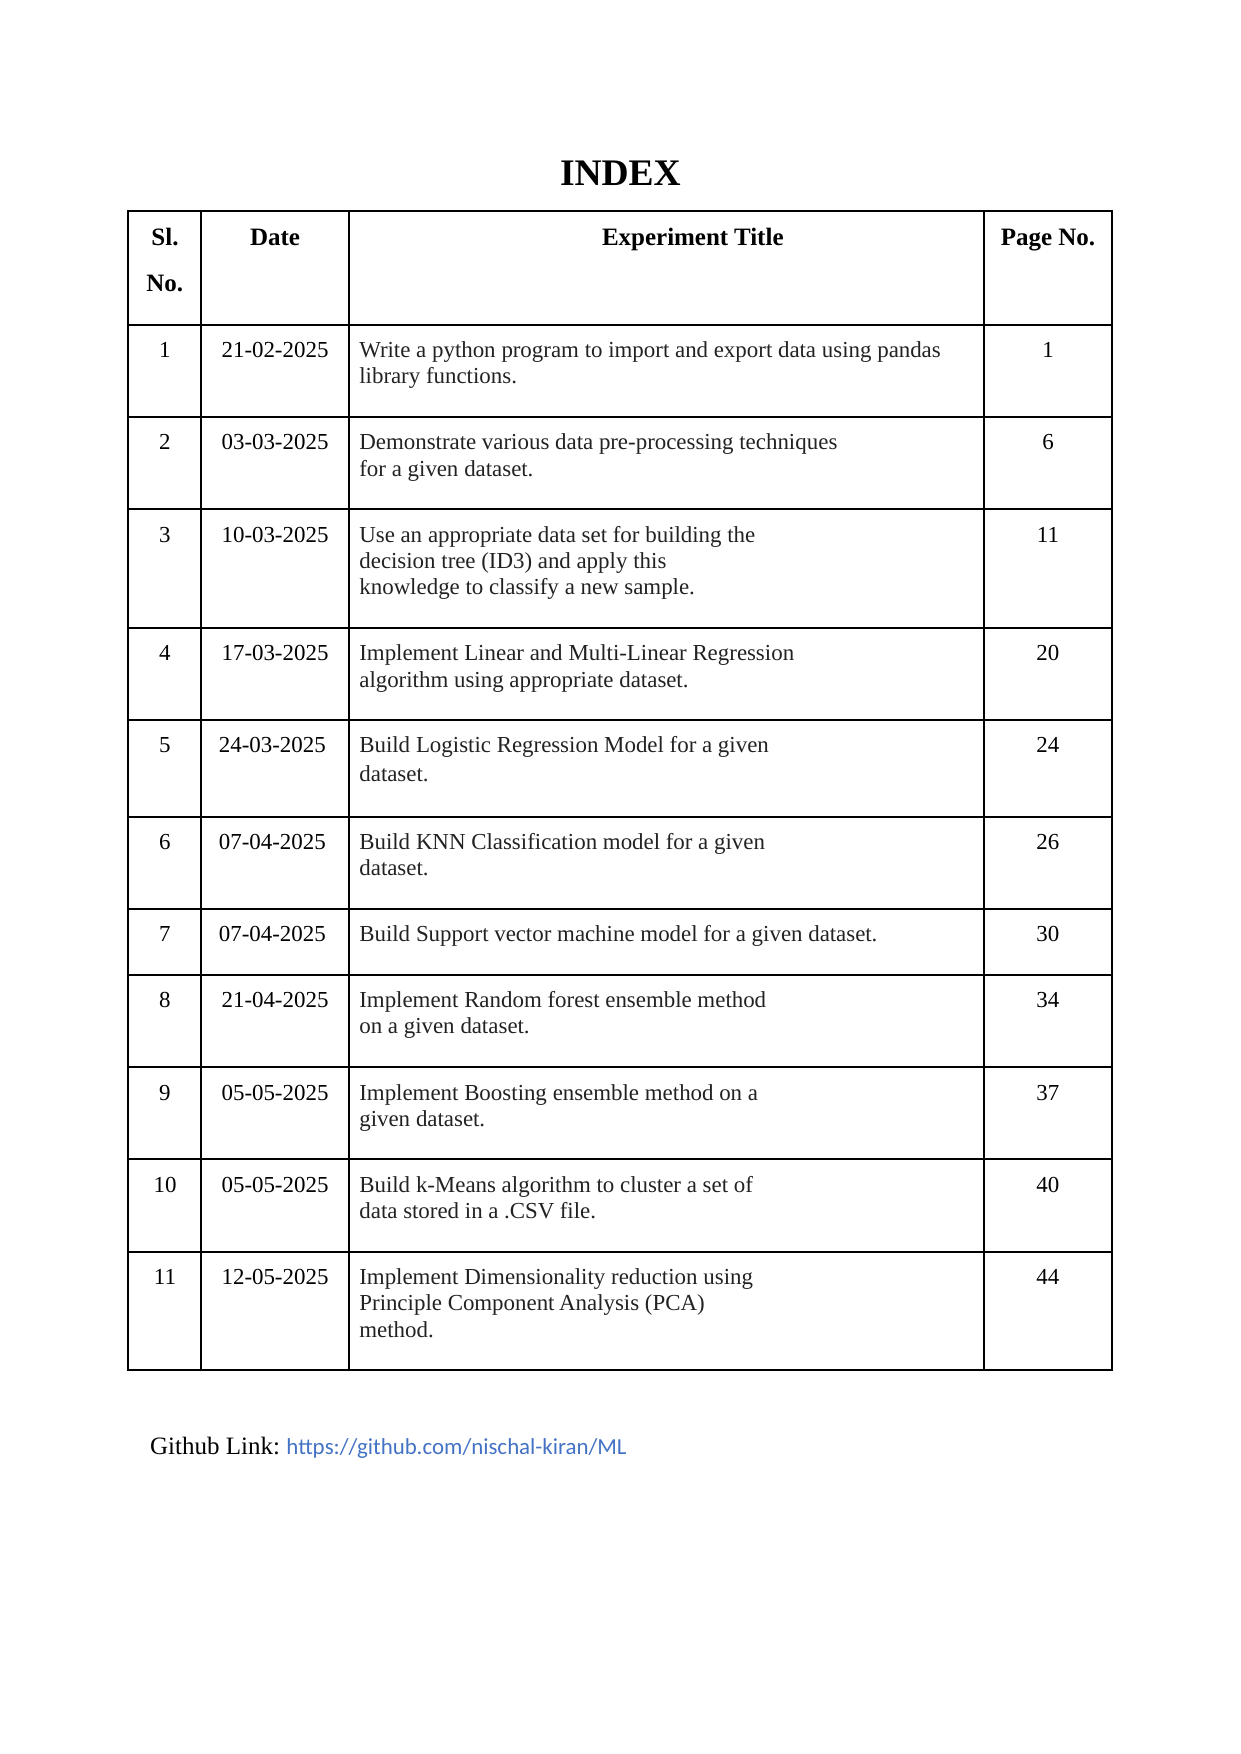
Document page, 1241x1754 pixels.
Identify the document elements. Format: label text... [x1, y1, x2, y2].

table_cell 4 [129, 629, 200, 719]
table_header Date [202, 212, 348, 323]
table_cell Use an appropriate data set for building the decision tree (ID3) and apply this knowledge to classify a new sample. [350, 510, 983, 627]
table_cell 30 [985, 910, 1111, 974]
table_cell Build k-Means algorithm to cluster a set of data stored in a .CSV file. [350, 1160, 983, 1251]
table_cell 26 [985, 818, 1111, 908]
table_cell Implement Linear and Multi-Linear Regression algorithm using appropriate dataset. [350, 629, 983, 719]
table_cell 11 [129, 1253, 200, 1369]
table_cell 21-04-2025 [202, 976, 348, 1066]
table_cell 44 [985, 1253, 1111, 1369]
table_cell Build Logistic Regression Model for a given dataset. [350, 721, 983, 816]
table_cell 6 [985, 418, 1111, 508]
table_cell Implement Boosting ensemble method on a given dataset. [350, 1068, 983, 1158]
table_cell 10 [129, 1160, 200, 1251]
table_header Page No. [985, 212, 1111, 323]
table_cell Write a python program to import and export data using pandas library functions. [350, 326, 983, 416]
table_cell 7 [129, 910, 200, 974]
text INDEX [150, 150, 1090, 193]
table_cell 07-04-2025 [202, 818, 348, 908]
table_cell 24 [985, 721, 1111, 816]
table_cell 03-03-2025 [202, 418, 348, 508]
table_cell 2 [129, 418, 200, 508]
table_cell 3 [129, 510, 200, 627]
table_cell 21-02-2025 [202, 326, 348, 416]
table_cell 5 [129, 721, 200, 816]
table_cell 34 [985, 976, 1111, 1066]
table_cell 07-04-2025 [202, 910, 348, 974]
table_cell 40 [985, 1160, 1111, 1251]
table_cell 8 [129, 976, 200, 1066]
table_cell 05-05-2025 [202, 1068, 348, 1158]
table_cell 10-03-2025 [202, 510, 348, 627]
table_cell Demonstrate various data pre-processing techniques for a given dataset. [350, 418, 983, 508]
table_cell 37 [985, 1068, 1111, 1158]
text Github Link: https://github.com/nischal-kiran/ML [150, 1431, 1090, 1460]
table_cell 20 [985, 629, 1111, 719]
table_cell 11 [985, 510, 1111, 627]
table_cell 1 [129, 326, 200, 416]
table_cell Build Support vector machine model for a given dataset. [350, 910, 983, 974]
table_cell Implement Dimensionality reduction using Principle Component Analysis (PCA) method. [350, 1253, 983, 1369]
table_cell 12-05-2025 [202, 1253, 348, 1369]
table_header Experiment Title [350, 212, 983, 323]
table_cell 05-05-2025 [202, 1160, 348, 1251]
table_cell Implement Random forest ensemble method on a given dataset. [350, 976, 983, 1066]
table_cell 1 [985, 326, 1111, 416]
table_header Sl. No. [129, 212, 200, 323]
table_cell 6 [129, 818, 200, 908]
table_cell 9 [129, 1068, 200, 1158]
table_cell 24-03-2025 [202, 721, 348, 816]
table_cell Build KNN Classification model for a given dataset. [350, 818, 983, 908]
table_cell 17-03-2025 [202, 629, 348, 719]
